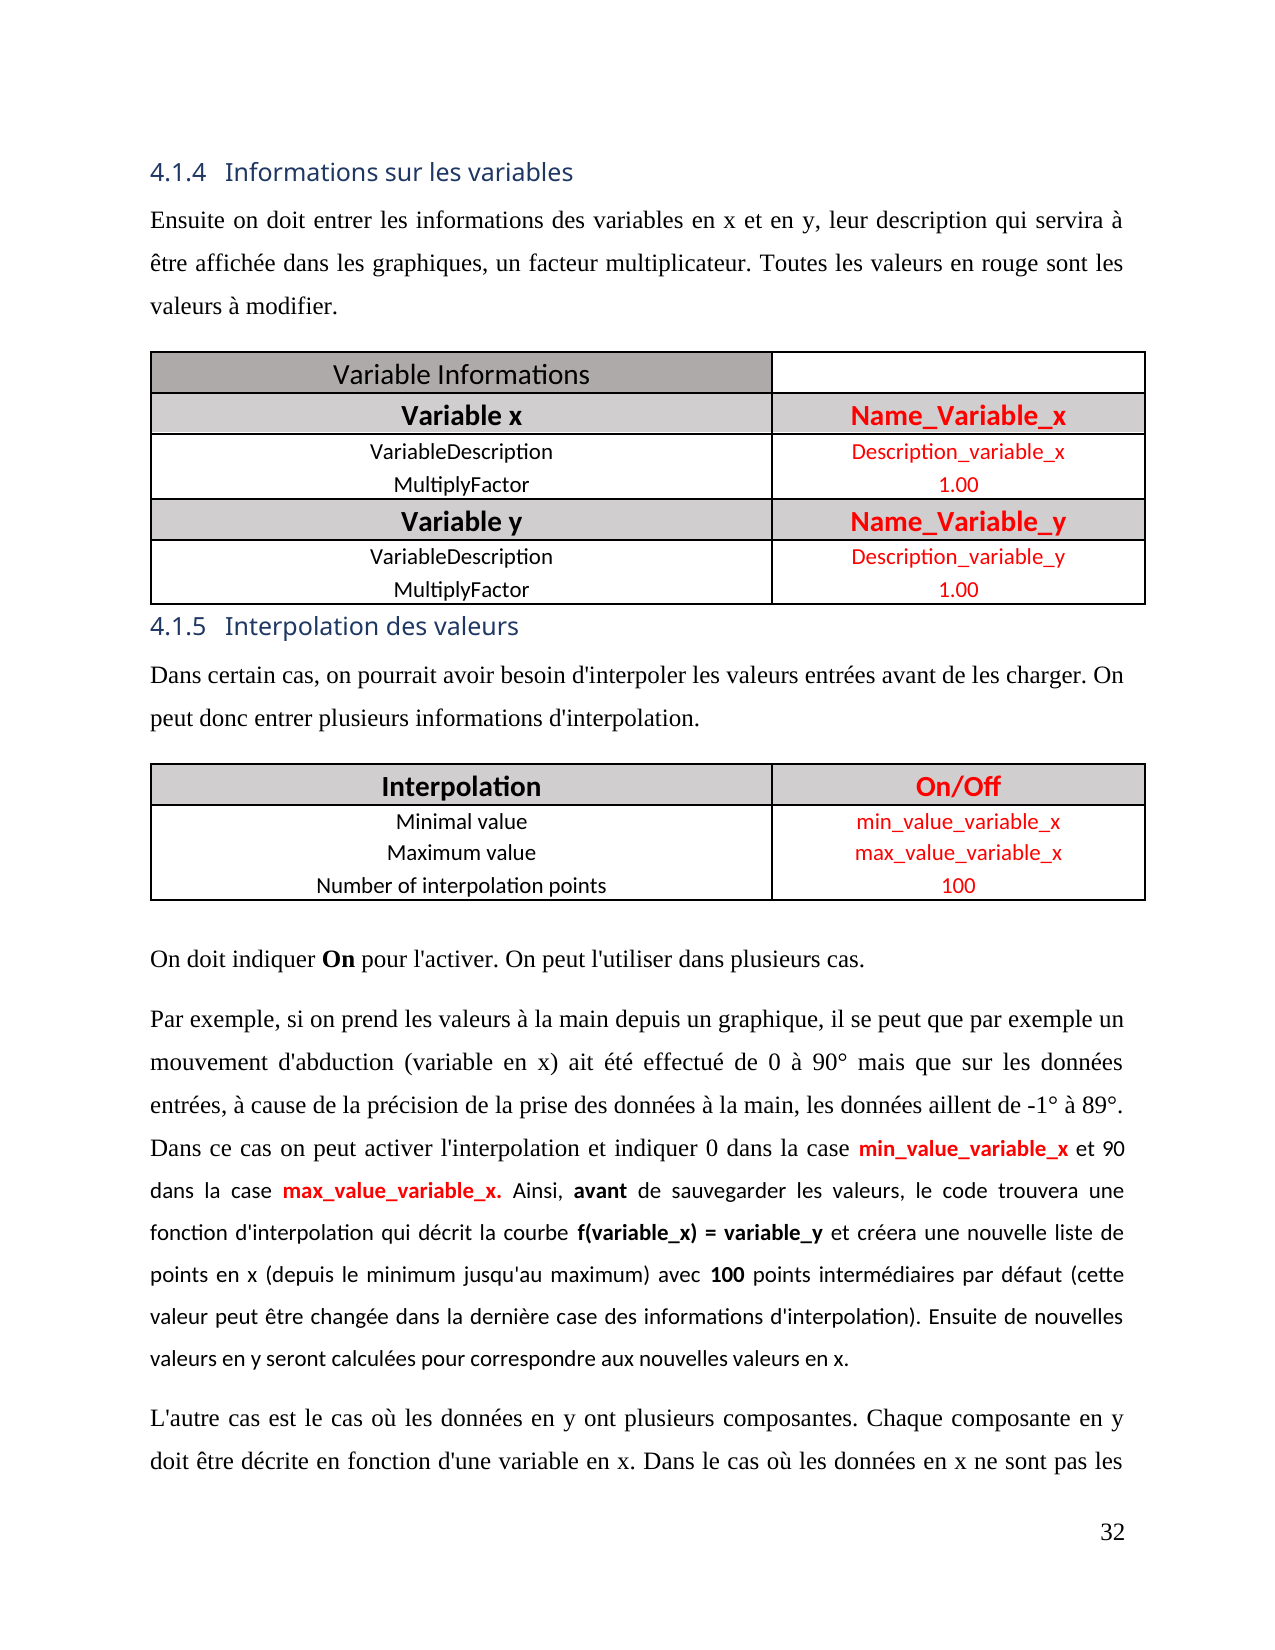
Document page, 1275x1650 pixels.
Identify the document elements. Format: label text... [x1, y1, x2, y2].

table_header On/Off [773, 765, 1144, 804]
table_cell Minimal value [152, 806, 771, 835]
table_cell Variable y [152, 500, 771, 539]
subtitle Informations sur les variables [150, 154, 1125, 188]
table_cell Number of interpolation points [152, 866, 771, 899]
table_header [773, 353, 1144, 392]
text Par exemple, si on prend les valeurs à la main depuis un graphique, il se peut que par exemple un mouvement d'abduction (variable en x) ait été effectué de 0 à 90° mais que sur les données entrées, à cause de la précision de la prise des données à la main, les données aillent de -1° à 89°. Dans ce cas on peut activer l'interpolation et indiquer 0 dans la case min_value_variable_x et 90 dans la case max_value_variable_x. Ainsi, avant de sauvegarder les valeurs, le code trouvera une fonction d'interpolation qui décrit la courbe f(variable_x) = variable_y et créera une nouvelle liste de points en x (depuis le minimum jusqu'au maximum) avec 100 points intermédiaires par défaut (cette valeur peut être changée dans la dernière case des informations d'interpolation). Ensuite de nouvelles valeurs en y seront calculées pour correspondre aux nouvelles valeurs en x. [150, 1004, 1125, 1372]
text Dans certain cas, on pourrait avoir besoin d'interpoler les valeurs entrées avant de les charger. On peut donc entrer plusieurs informations d'interpolation. [150, 660, 1125, 732]
subtitle Interpolation des valeurs [150, 609, 1125, 643]
table_header Interpolation [152, 765, 771, 804]
table_cell max_value_variable_x [773, 835, 1144, 866]
table_cell Description_variable_x [773, 435, 1144, 465]
table_cell 1.00 [773, 465, 1144, 498]
table_cell 1.00 [773, 570, 1144, 603]
table_cell Name_Variable_x [773, 394, 1144, 432]
table_header Variable Informations [152, 353, 771, 392]
table_cell 100 [773, 866, 1144, 899]
table_cell Description_variable_y [773, 541, 1144, 570]
table_cell min_value_variable_x [773, 806, 1144, 835]
table_cell Variable x [152, 394, 771, 432]
table_cell VariableDescription [152, 435, 771, 465]
table_cell MultiplyFactor [152, 570, 771, 603]
text Ensuite on doit entrer les informations des variables en x et en y, leur description qui servira à être affichée dans les graphiques, un facteur multiplicateur. Toutes les valeurs en rouge sont les valeurs à modifier. [150, 205, 1125, 320]
text On doit indiquer On pour l'activer. On peut l'utiliser dans plusieurs cas. [150, 901, 1125, 973]
table_cell VariableDescription [152, 541, 771, 570]
table_cell Name_Variable_y [773, 500, 1144, 539]
table_cell MultiplyFactor [152, 465, 771, 498]
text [150, 1403, 1125, 1475]
table_cell Maximum value [152, 835, 771, 866]
